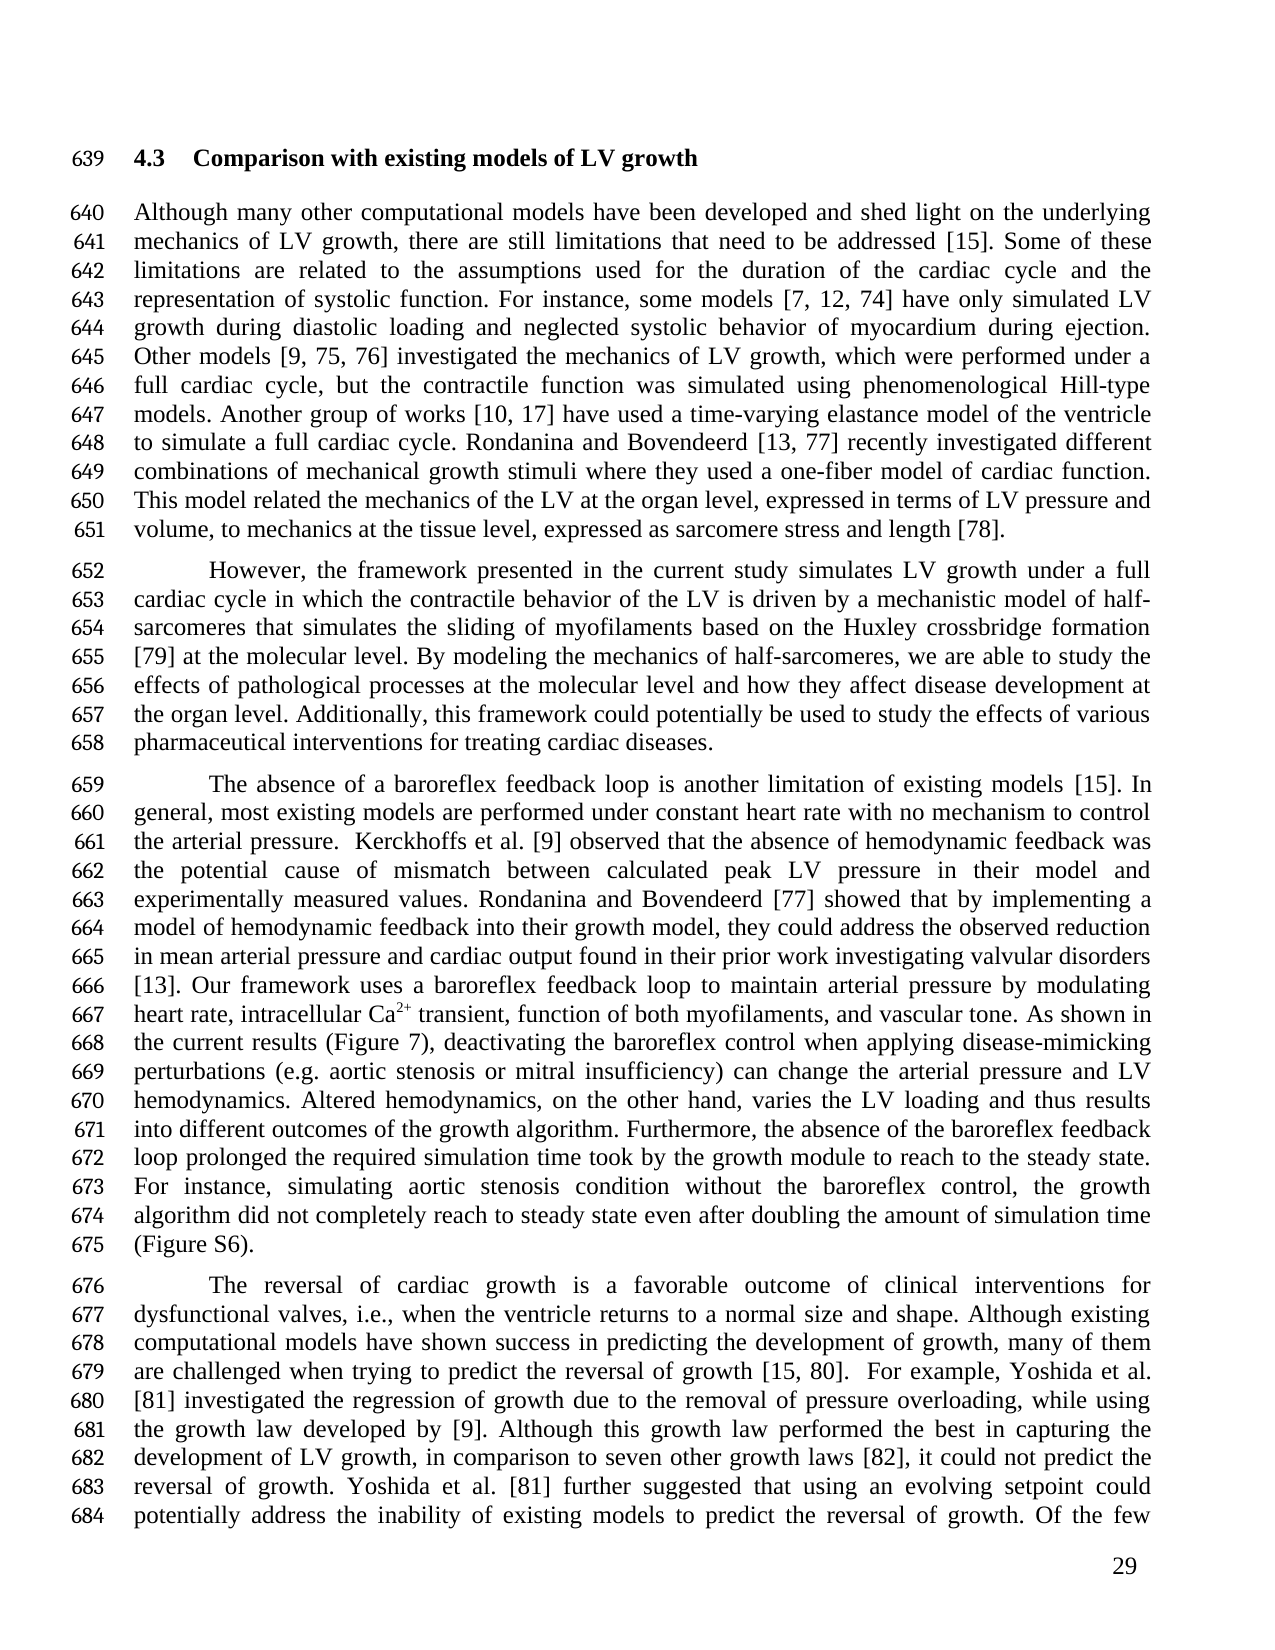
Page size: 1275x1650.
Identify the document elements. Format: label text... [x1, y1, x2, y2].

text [133, 1270, 1152, 1529]
subtitle Comparison with existing models of LV growth [133, 143, 1152, 172]
text However, the framework presented in the current study simulates LV growth under a full cardiac cycle in which the contractile behavior of the LV is driven by a mechanistic model of half-sarcomeres that simulates the sliding of myofilaments based on the Huxley crossbridge formation [79] at the molecular level. By modeling the mechanics of half-sarcomeres, we are able to study the effects of pathological processes at the molecular level and how they affect disease development at the organ level. Additionally, this framework could potentially be used to study the effects of various pharmaceutical interventions for treating cardiac diseases. [133, 555, 1152, 756]
text Although many other computational models have been developed and shed light on the underlying mechanics of LV growth, there are still limitations that need to be addressed [15]. Some of these limitations are related to the assumptions used for the duration of the cardiac cycle and the representation of systolic function. For instance, some models [7, 12, 74] have only simulated LV growth during diastolic loading and neglected systolic behavior of myocardium during ejection. Other models [9, 75, 76] investigated the mechanics of LV growth, which were performed under a full cardiac cycle, but the contractile function was simulated using phenomenological Hill-type models. Another group of works [10, 17] have used a time-varying elastance model of the ventricle to simulate a full cardiac cycle. Rondanina and Bovendeerd [13, 77] recently investigated different combinations of mechanical growth stimuli where they used a one-fiber model of cardiac function. This model related the mechanics of the LV at the organ level, expressed in terms of LV pressure and volume, to mechanics at the tissue level, expressed as sarcomere stress and length [78]. [133, 197, 1152, 542]
